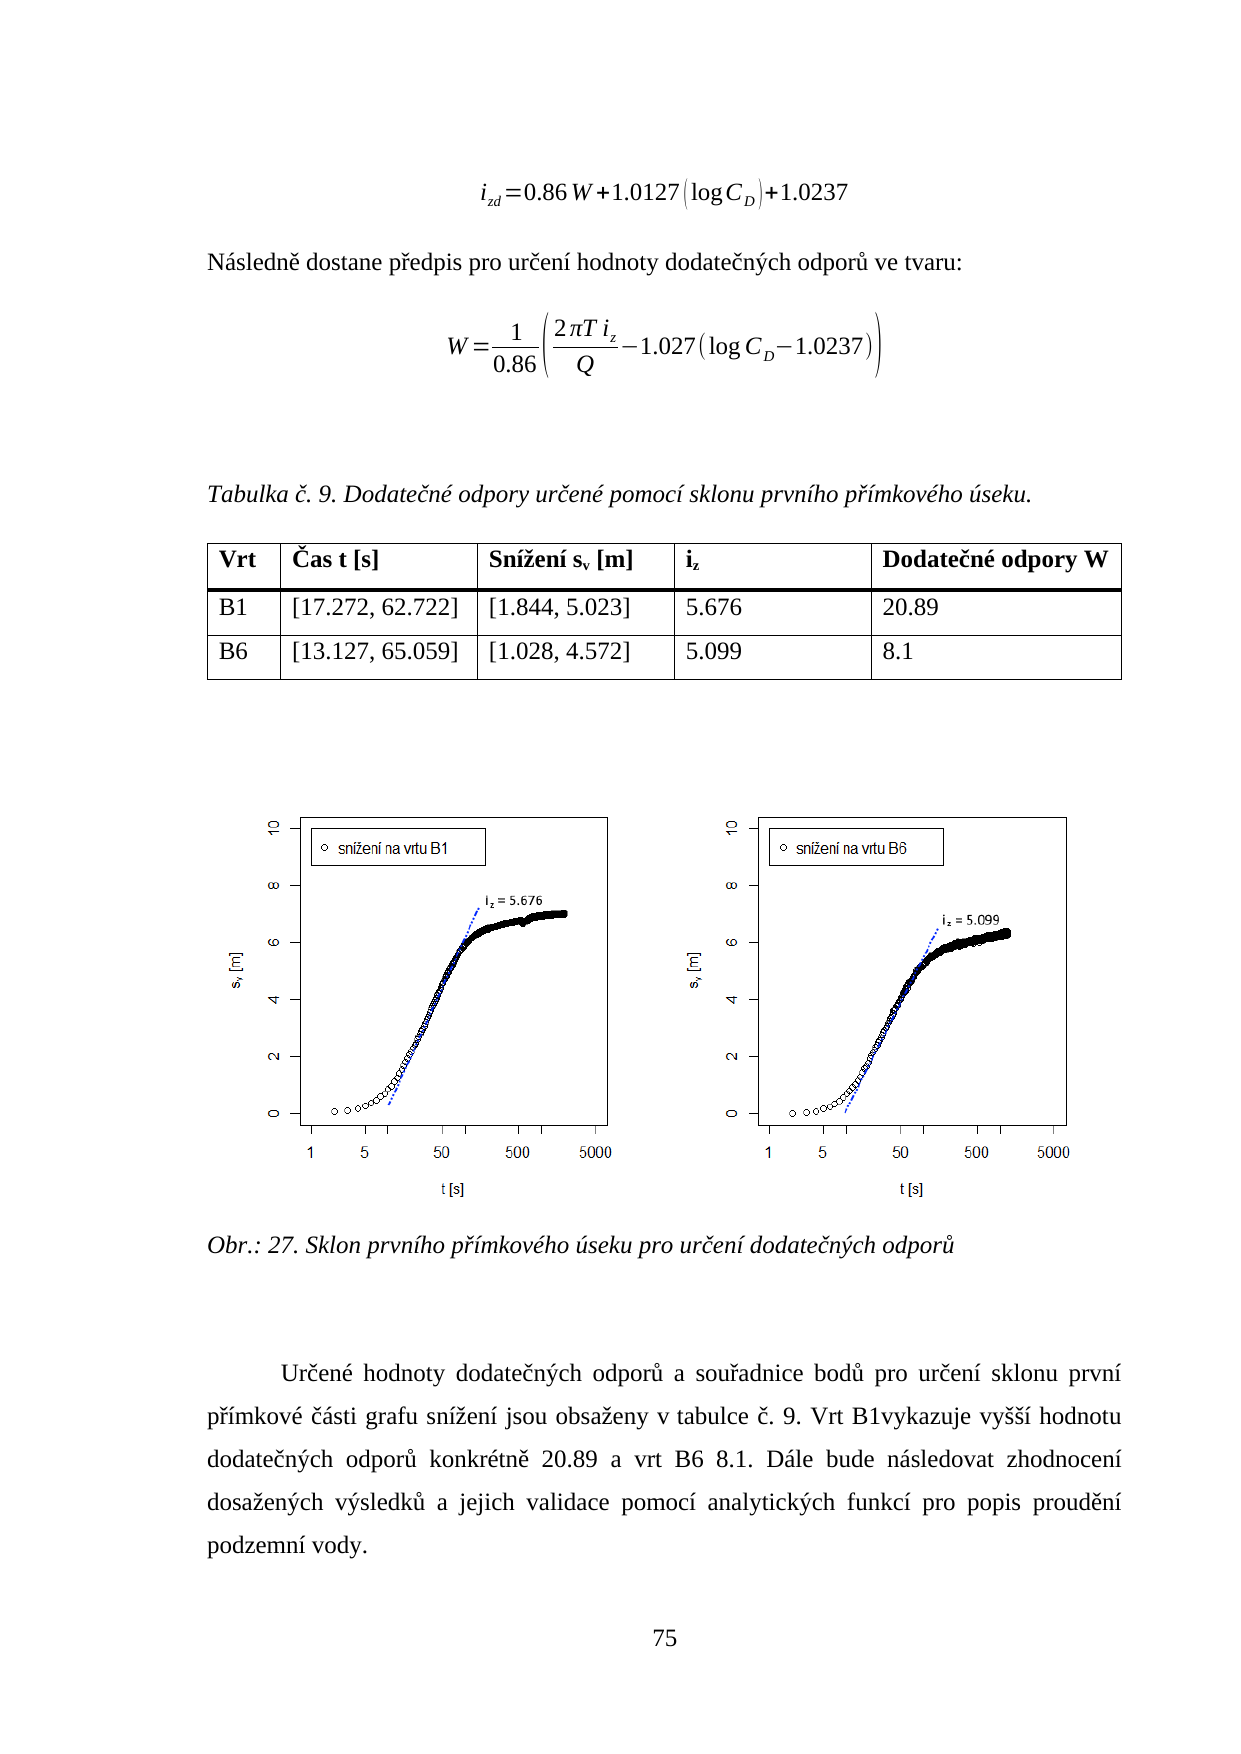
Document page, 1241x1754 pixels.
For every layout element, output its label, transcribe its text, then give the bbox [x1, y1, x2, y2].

table_cell 20.89 [872, 592, 1121, 635]
table_cell 8.1 [872, 636, 1121, 679]
table_cell 5.676 [675, 592, 871, 635]
table_cell [1.028, 4.572] [478, 636, 674, 679]
table_header Čas t [s] [281, 544, 477, 587]
picture [206, 744, 1123, 1216]
table_header iz [675, 544, 871, 587]
table_cell [17.272, 62.722] [281, 592, 477, 635]
table_cell [13.127, 65.059] [281, 636, 477, 679]
table_header Snížení sv [m] [478, 544, 674, 587]
table_header Vrt [208, 544, 280, 587]
table_cell 5.099 [675, 636, 871, 679]
text Určené hodnoty dodatečných odporů a souřadnice bodů pro určení sklonu první přímkové části grafu snížení jsou obsaženy v tabulce č. 9. Vrt B1vykazuje vyšší hodnotu dodatečných odporů konkrétně 20.89 a vrt B6 8.1. Dále bude následovat zhodnocení dosažených výsledků a jejich validace pomocí analytických funkcí pro popis proudění podzemní vody. [207, 1358, 1122, 1559]
text Následně dostane předpis pro určení hodnoty dodatečných odporů ve tvaru: [207, 247, 1122, 276]
text Tabulka č. 9. Dodatečné odpory určené pomocí sklonu prvního přímkového úseku. [207, 479, 1122, 508]
table_cell B1 [208, 592, 280, 635]
table_header Dodatečné odpory W [872, 544, 1121, 587]
table_cell [1.844, 5.023] [478, 592, 674, 635]
text Obr.: 27. Sklon prvního přímkového úseku pro určení dodatečných odporů [207, 1216, 1122, 1259]
table_cell B6 [208, 636, 280, 679]
